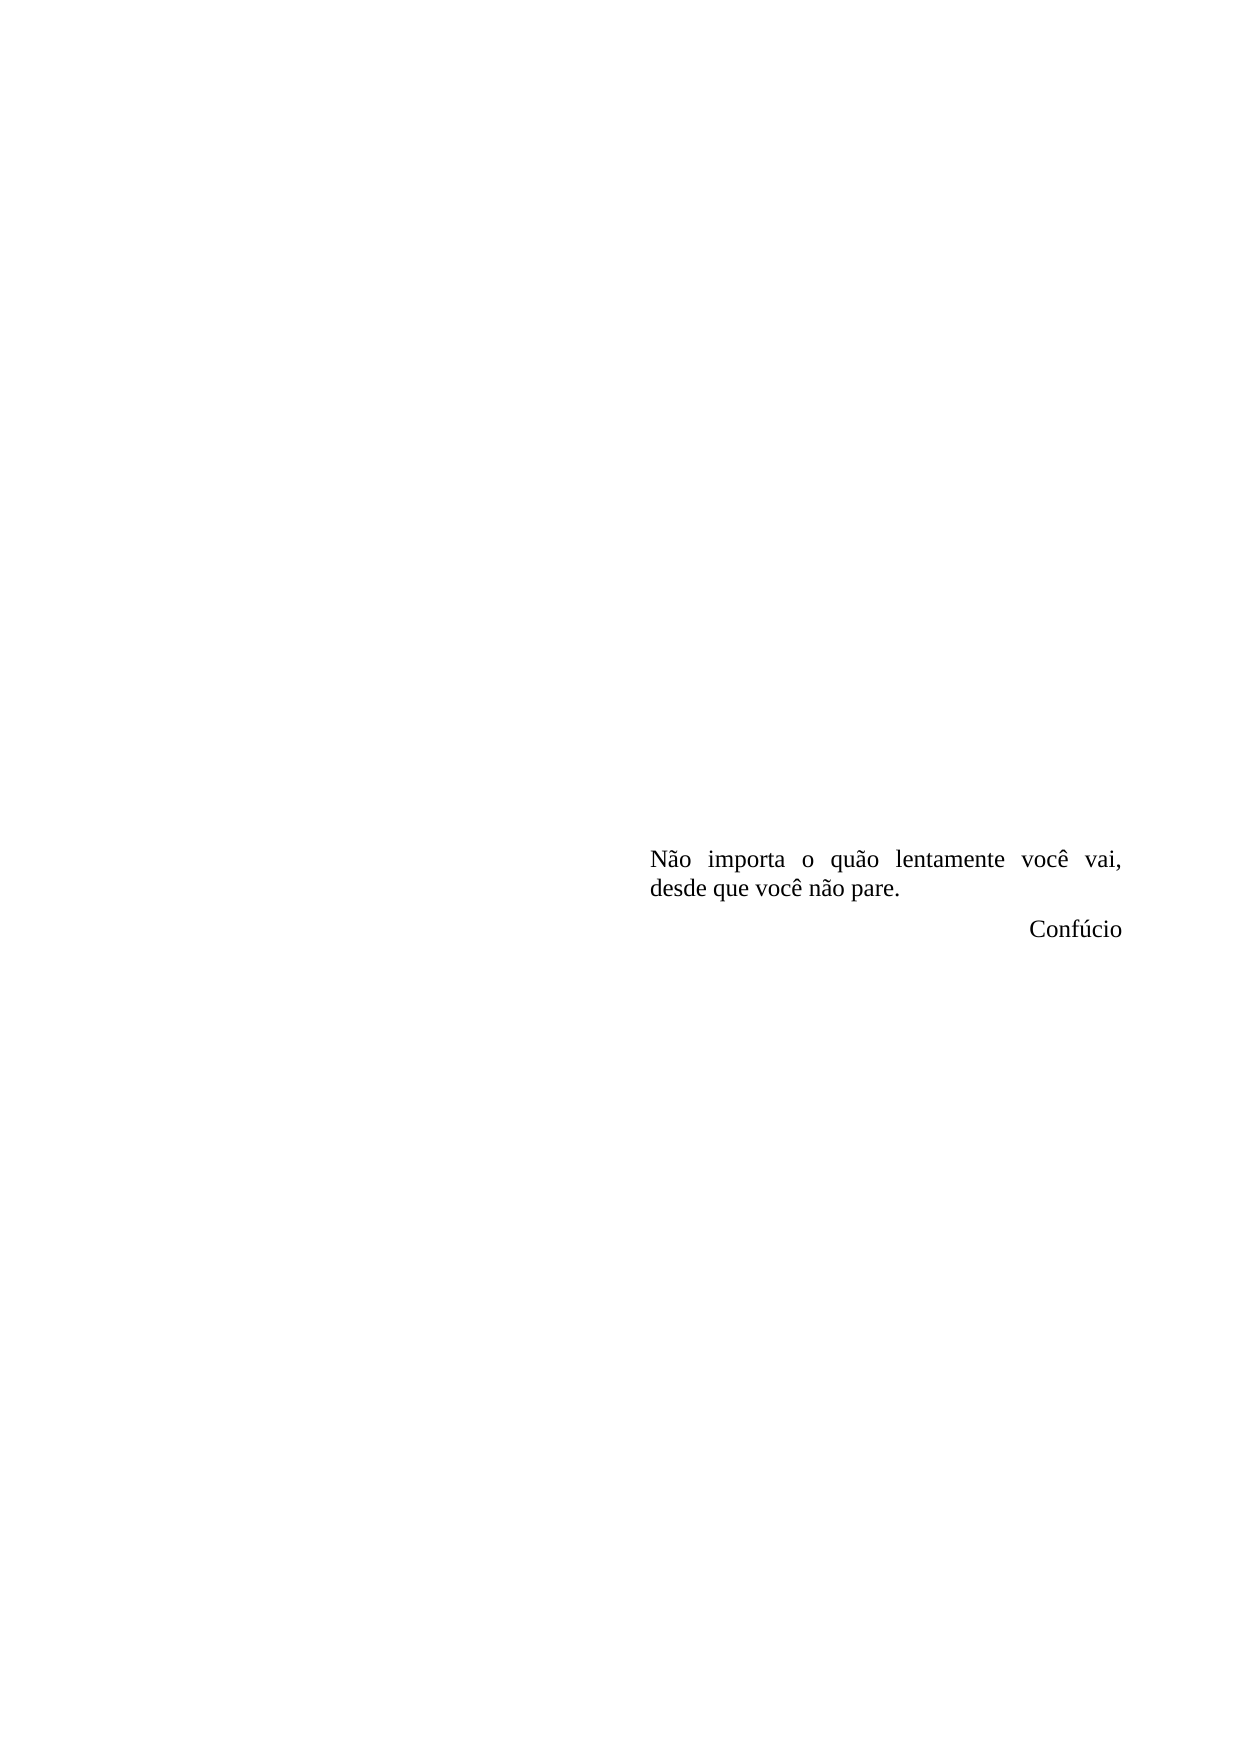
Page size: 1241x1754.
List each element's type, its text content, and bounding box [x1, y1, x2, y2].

text Não importa o quão lentamente você vai, desde que você não pare. [650, 844, 1122, 901]
text Confúcio [177, 914, 1122, 943]
